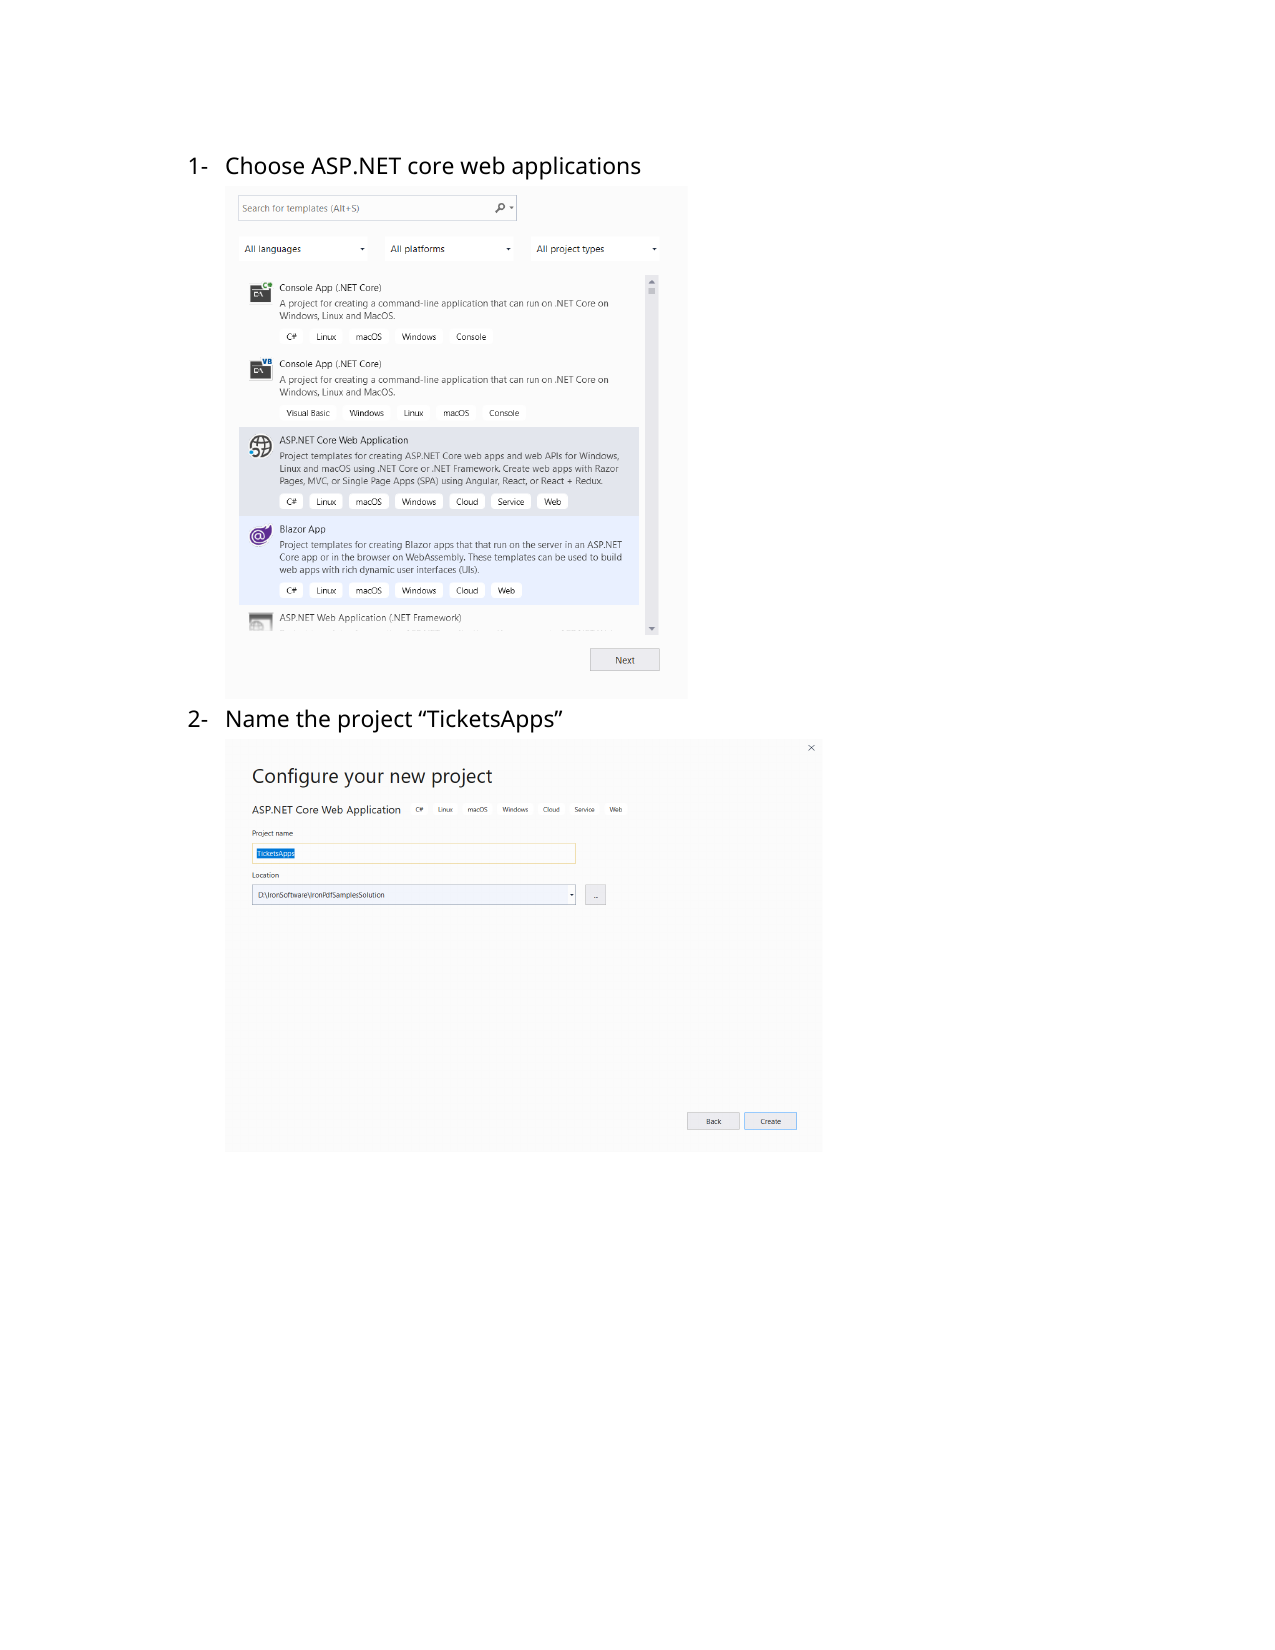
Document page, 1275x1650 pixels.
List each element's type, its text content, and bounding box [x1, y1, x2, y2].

picture [225, 739, 823, 1152]
picture [225, 186, 688, 699]
